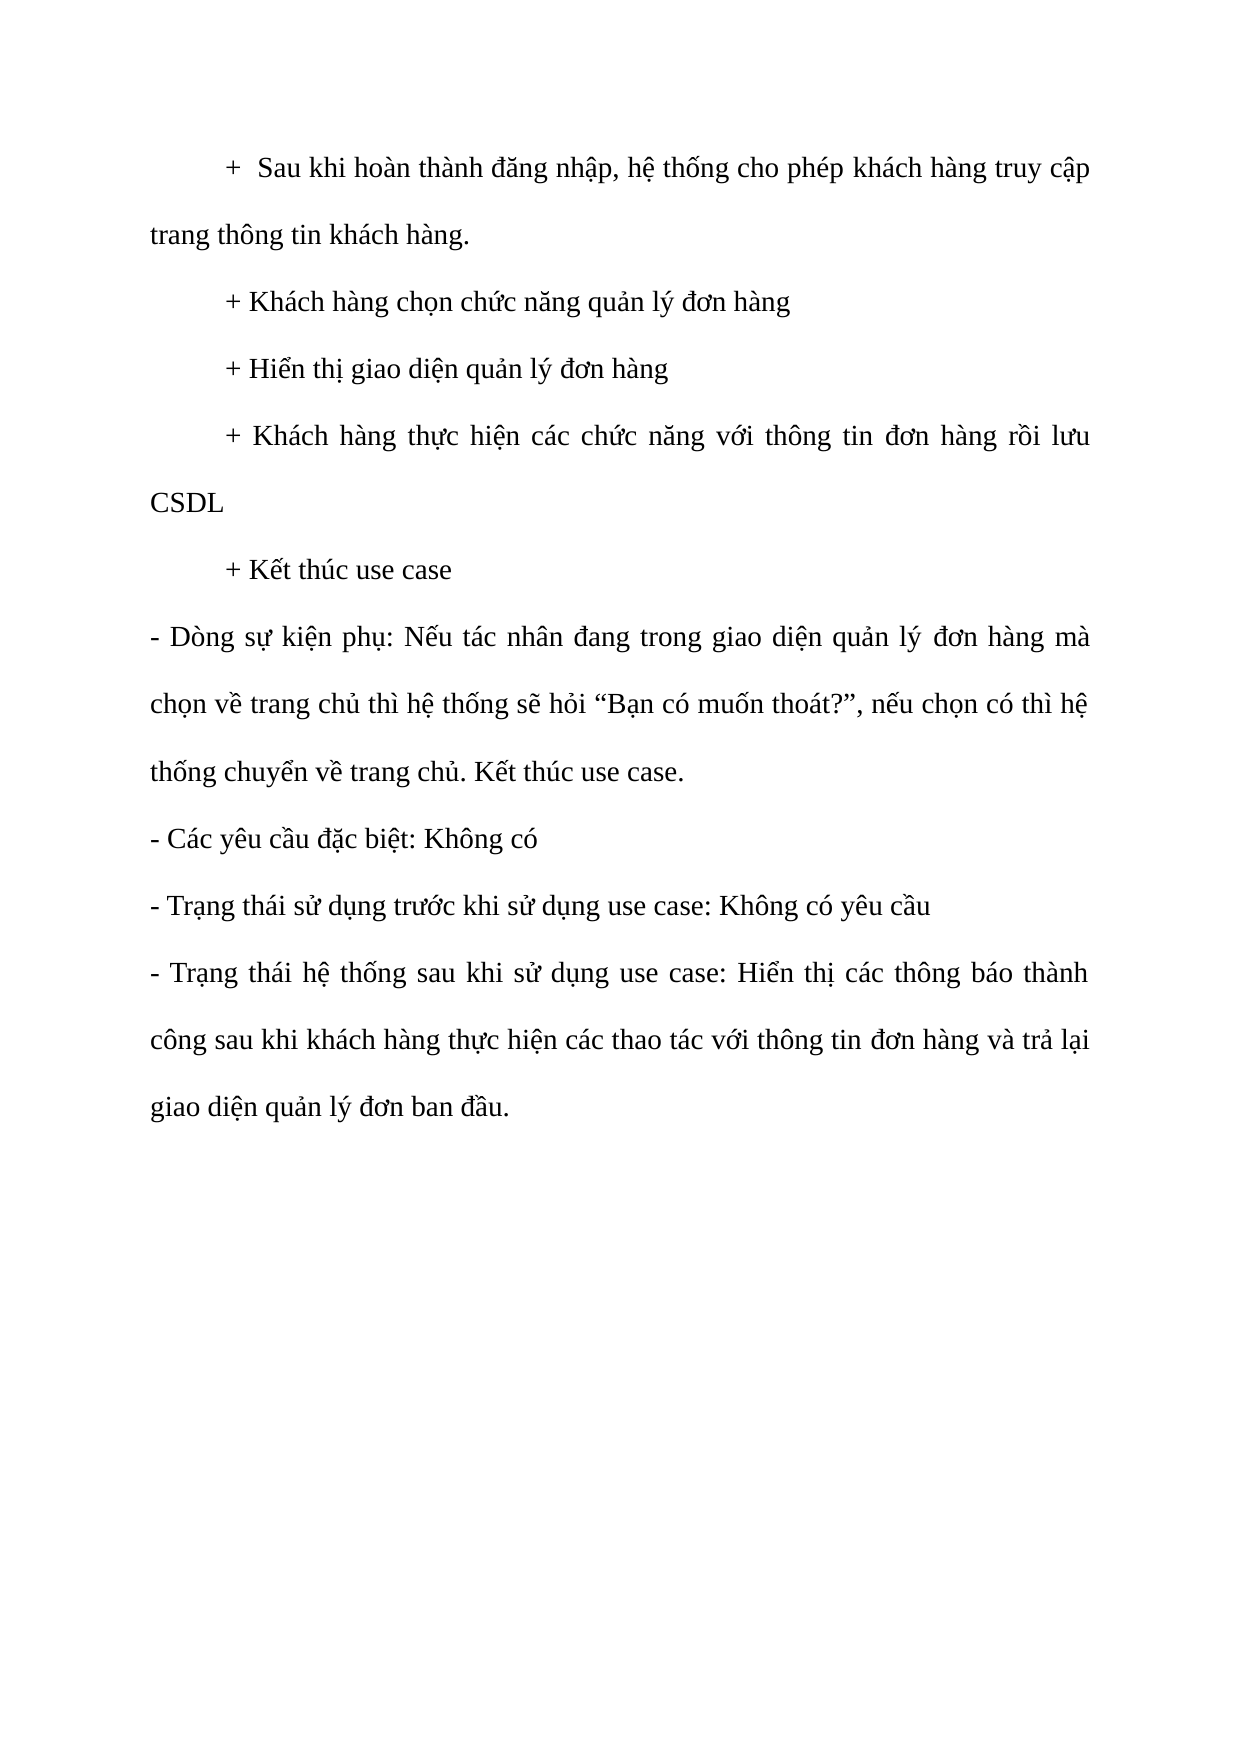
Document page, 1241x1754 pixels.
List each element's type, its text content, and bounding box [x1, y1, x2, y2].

text + Sau khi hoàn thành đăng nhập, hệ thống cho phép khách hàng truy cập trang thông tin khách hàng. [150, 150, 1090, 251]
text + Hiển thị giao diện quản lý đơn hàng [150, 351, 1090, 385]
text + Kết thúc use case [150, 552, 1090, 586]
text + Khách hàng chọn chức năng quản lý đơn hàng [150, 284, 1090, 318]
text - Trạng thái sử dụng trước khi sử dụng use case: Không có yêu cầu [150, 888, 1090, 921]
text - Các yêu cầu đặc biệt: Không có [150, 821, 1090, 854]
text - Trạng thái hệ thống sau khi sử dụng use case: Hiển thị các thông báo thành công sau khi khách hàng thực hiện các thao tác với thông tin đơn hàng và trả lại giao diện quản lý đơn ban đầu. [150, 955, 1090, 1123]
text + Khách hàng thực hiện các chức năng với thông tin đơn hàng rồi lưu CSDL [150, 418, 1090, 519]
text - Dòng sự kiện phụ: Nếu tác nhân đang trong giao diện quản lý đơn hàng mà chọn về trang chủ thì hệ thống sẽ hỏi “Bạn có muốn thoát?”, nếu chọn có thì hệ thống chuyển về trang chủ. Kết thúc use case. [150, 619, 1090, 787]
